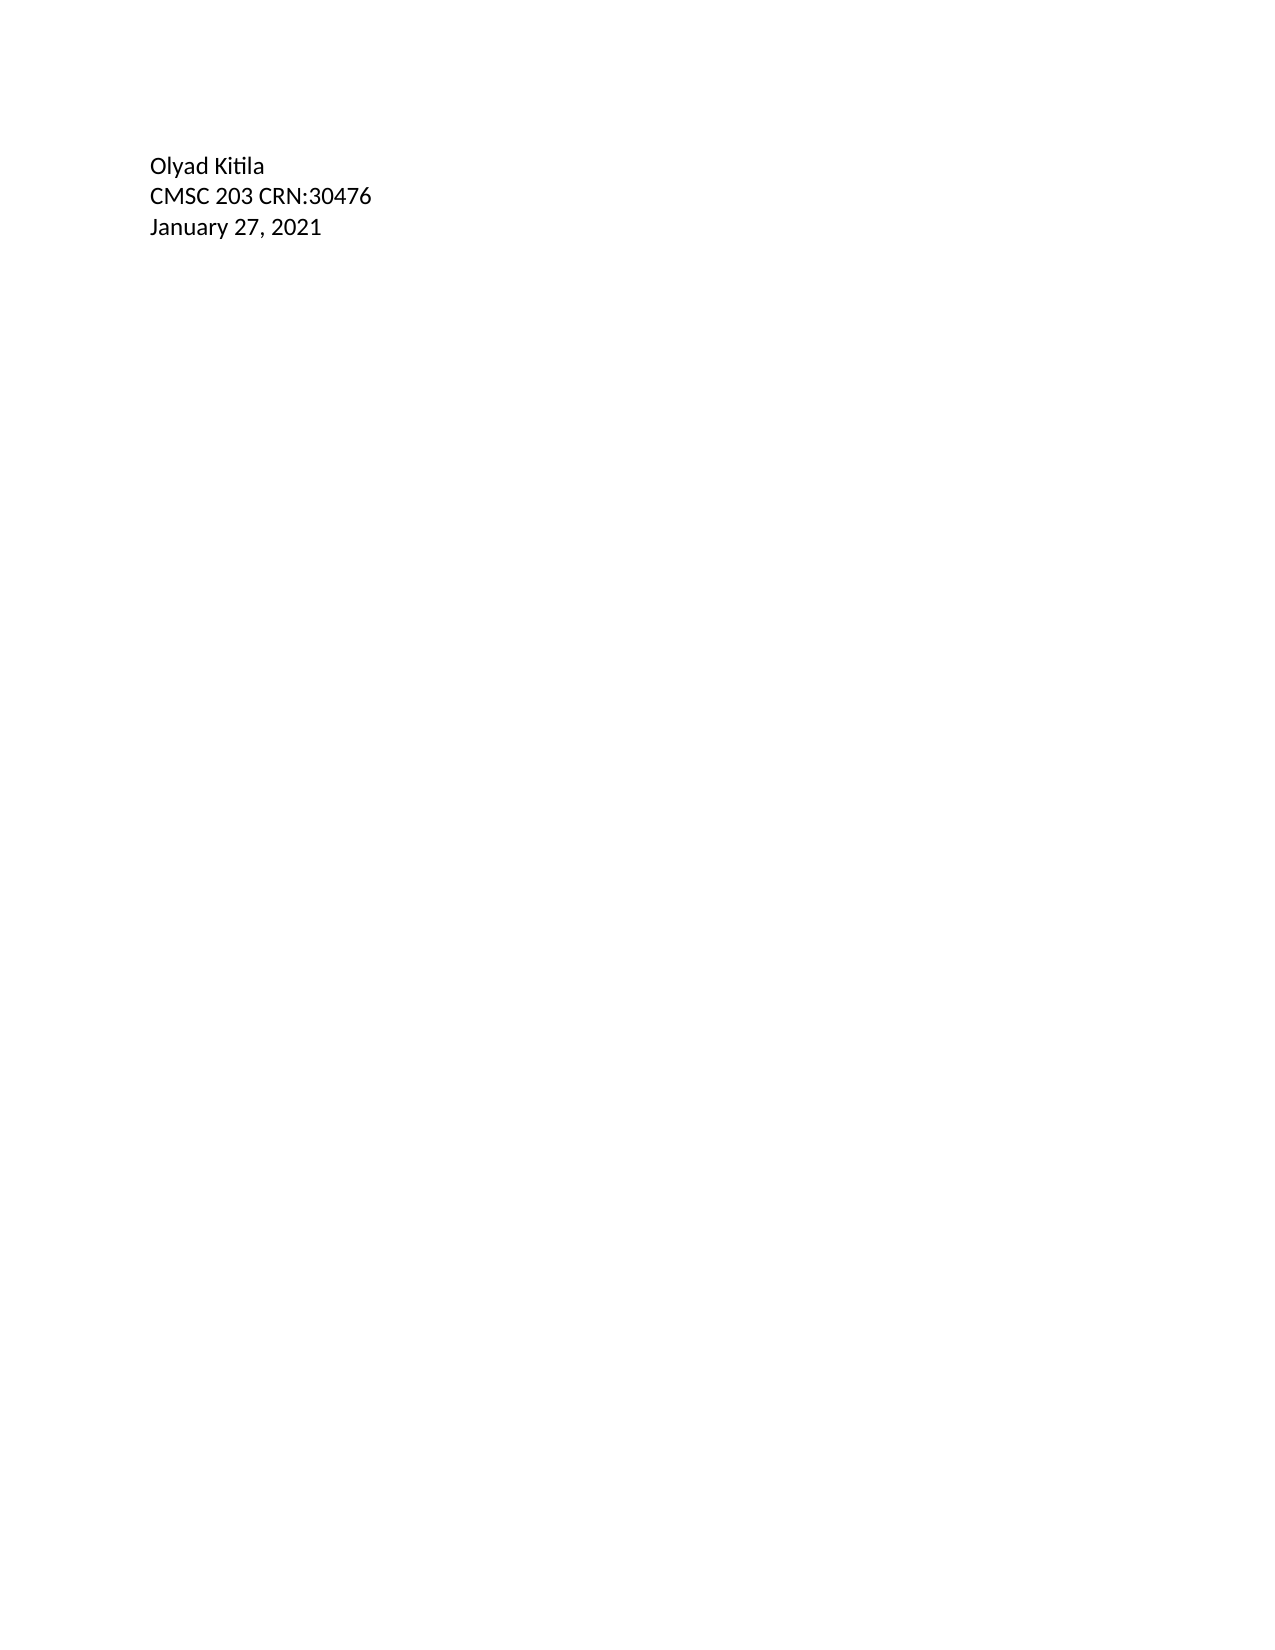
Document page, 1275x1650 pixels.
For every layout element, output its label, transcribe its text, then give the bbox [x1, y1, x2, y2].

text Olyad Kitila [150, 150, 1125, 181]
text January 27, 2021 [150, 211, 1125, 242]
text CMSC 203 CRN:30476 [150, 181, 1125, 211]
